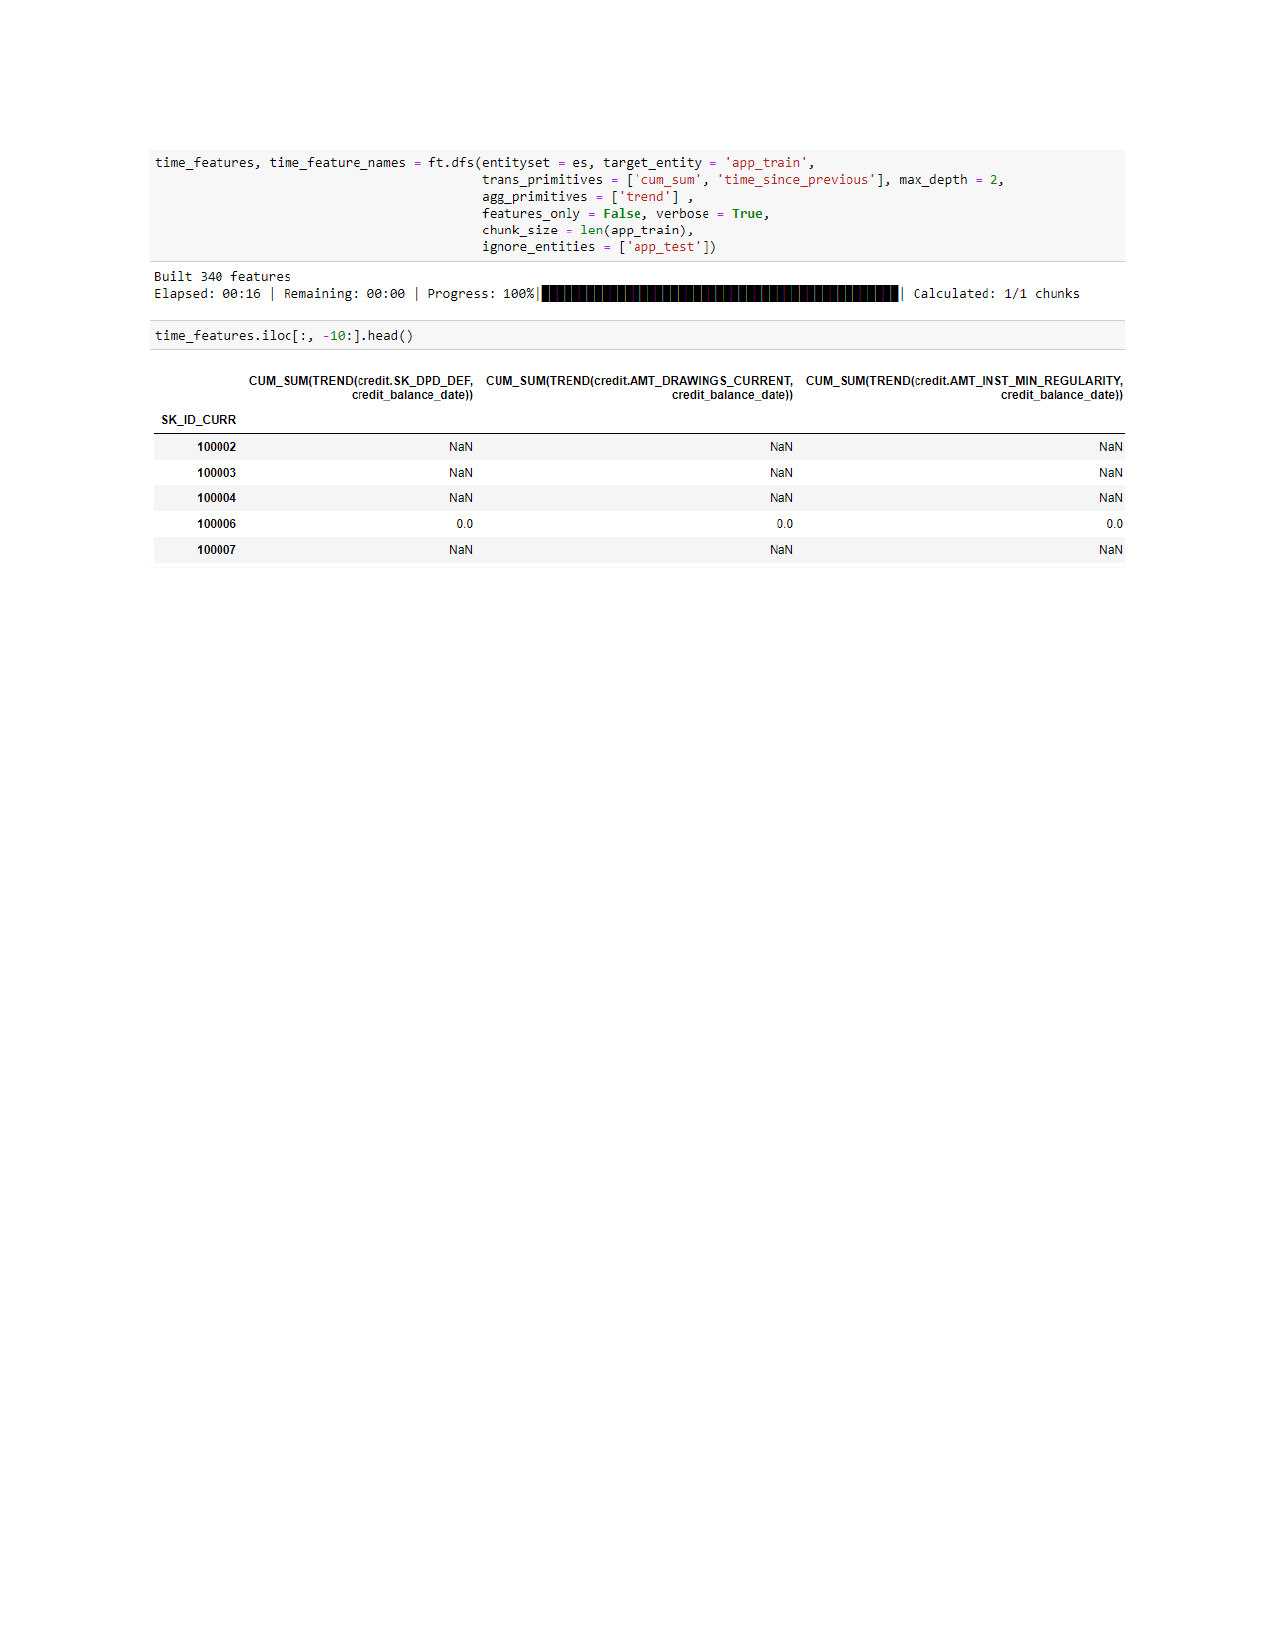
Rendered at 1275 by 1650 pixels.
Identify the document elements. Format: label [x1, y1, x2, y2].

picture [150, 150, 1125, 568]
